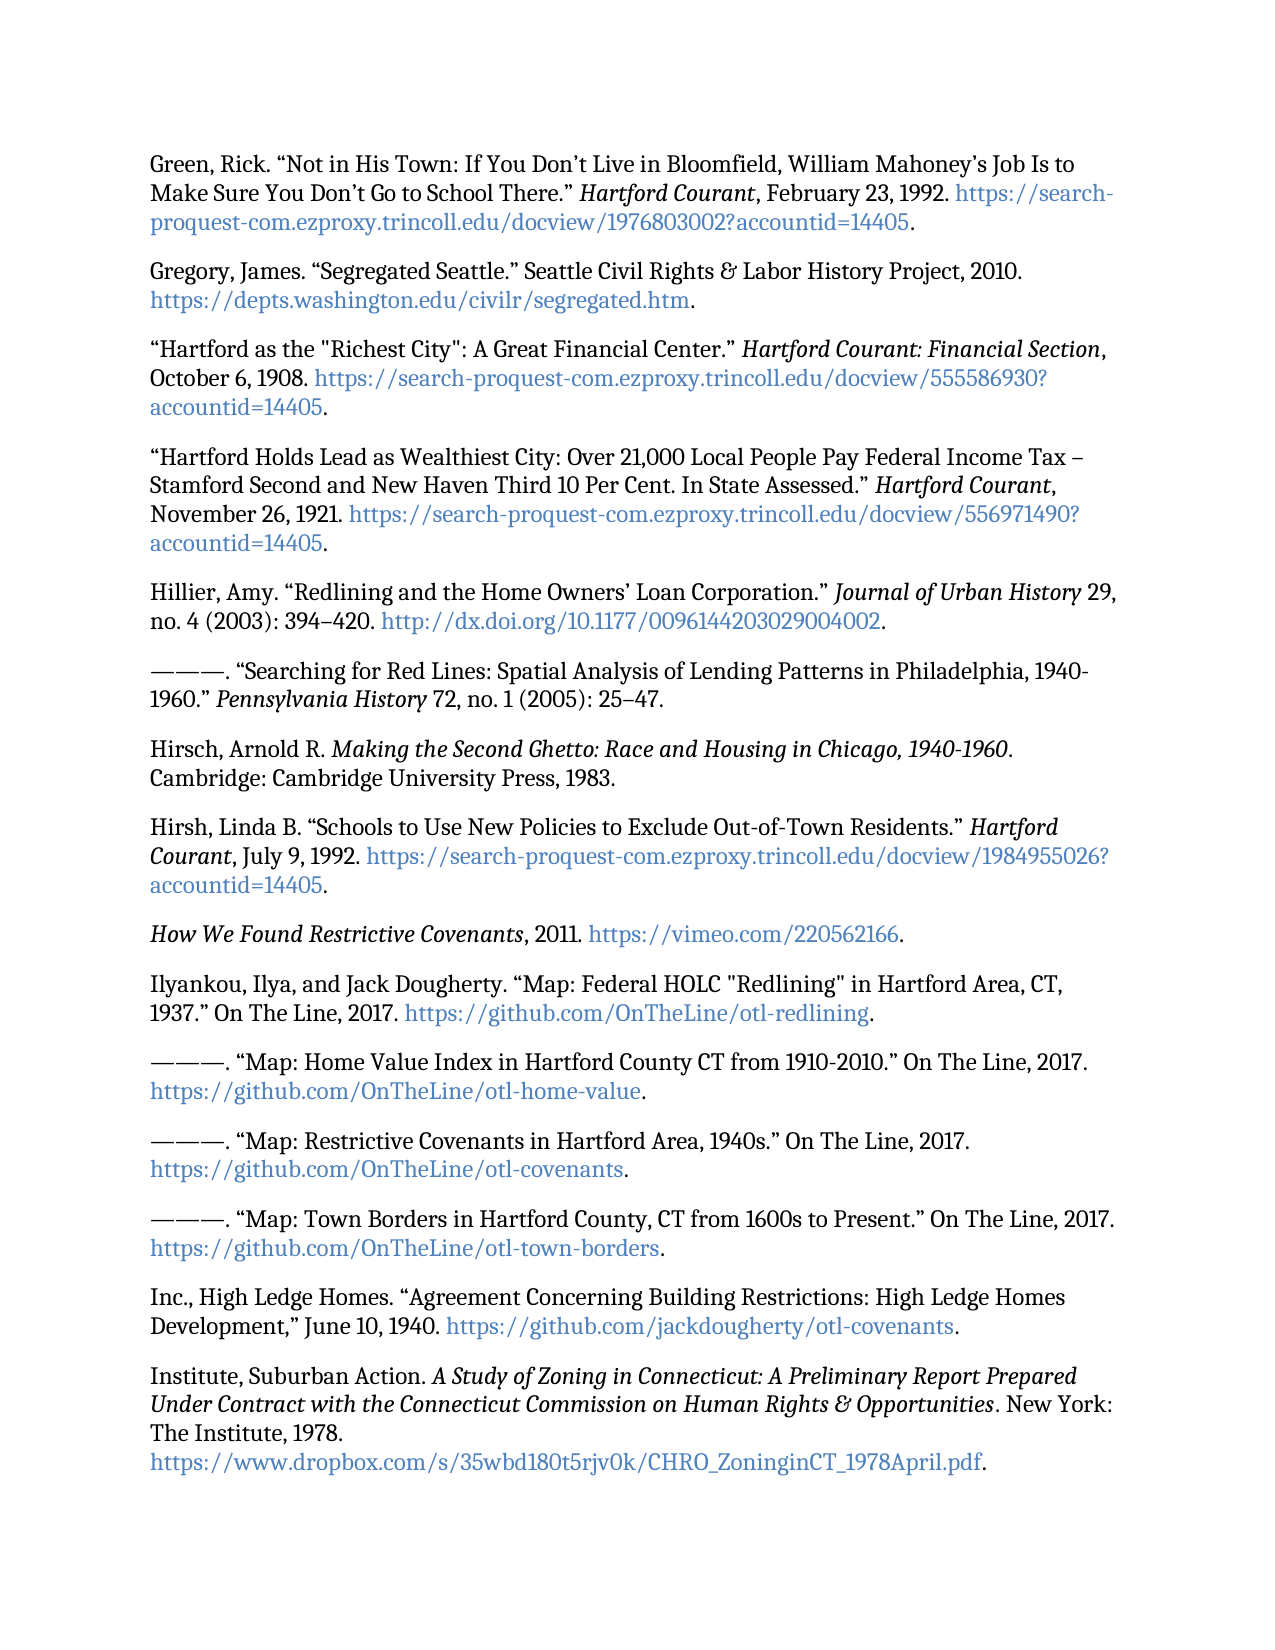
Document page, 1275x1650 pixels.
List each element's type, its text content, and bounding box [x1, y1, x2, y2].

text Hillier, Amy. “Redlining and the Home Owners’ Loan Corporation.” Journal of Urban History 29, no. 4 (2003): 394–420. http://dx.doi.org/10.1177/0096144203029004002. [150, 578, 1125, 636]
text ———. “Searching for Red Lines: Spatial Analysis of Lending Patterns in Philadelphia, 1940-1960.” Pennsylvania History 72, no. 1 (2005): 25–47. [150, 657, 1125, 714]
text Green, Rick. “Not in His Town: If You Don’t Live in Bloomfield, William Mahoney’s Job Is to Make Sure You Don’t Go to School There.” Hartford Courant, February 23, 1992. https://search-proquest-com.ezproxy.trincoll.edu/docview/1976803002?accountid=14405. [150, 150, 1125, 236]
text ———. “Map: Restrictive Covenants in Hartford Area, 1940s.” On The Line, 2017. https://github.com/OnTheLine/otl-covenants. [150, 1127, 1125, 1184]
text “Hartford as the "Richest City": A Great Financial Center.” Hartford Courant: Financial Section, October 6, 1908. https://search-proquest-com.ezproxy.trincoll.edu/docview/555586930?accountid=14405. [150, 335, 1125, 422]
text Inc., High Ledge Homes. “Agreement Concerning Building Restrictions: High Ledge Homes Development,” June 10, 1940. https://github.com/jackdougherty/otl-covenants. [150, 1283, 1125, 1341]
text ———. “Map: Town Borders in Hartford County, CT from 1600s to Present.” On The Line, 2017. https://github.com/OnTheLine/otl-town-borders. [150, 1205, 1125, 1262]
text How We Found Restrictive Covenants, 2011. https://vimeo.com/220562166. [150, 920, 1125, 949]
text Institute, Suburban Action. A Study of Zoning in Connecticut: A Preliminary Report Prepared Under Contract with the Connecticut Commission on Human Rights & Opportunities. New York: The Institute, 1978. https://www.dropbox.com/s/35wbd180t5rjv0k/CHRO_ZoninginCT_1978April.pdf. [150, 1362, 1125, 1477]
text “Hartford Holds Lead as Wealthiest City: Over 21,000 Local People Pay Federal Income Tax –Stamford Second and New Haven Third 10 Per Cent. In State Assessed.” Hartford Courant, November 26, 1921. https://search-proquest-com.ezproxy.trincoll.edu/docview/556971490?accountid=14405. [150, 442, 1125, 557]
text ———. “Map: Home Value Index in Hartford County CT from 1910-2010.” On The Line, 2017. https://github.com/OnTheLine/otl-home-value. [150, 1048, 1125, 1106]
text Hirsch, Arnold R. Making the Second Ghetto: Race and Housing in Chicago, 1940-1960. Cambridge: Cambridge University Press, 1983. [150, 735, 1125, 792]
text Ilyankou, Ilya, and Jack Dougherty. “Map: Federal HOLC "Redlining" in Hartford Area, CT, 1937.” On The Line, 2017. https://github.com/OnTheLine/otl-redlining. [150, 970, 1125, 1027]
text Hirsh, Linda B. “Schools to Use New Policies to Exclude Out-of-Town Residents.” Hartford Courant, July 9, 1992. https://search-proquest-com.ezproxy.trincoll.edu/docview/1984955026?accountid=14405. [150, 813, 1125, 899]
text Gregory, James. “Segregated Seattle.” Seattle Civil Rights & Labor History Project, 2010. https://depts.washington.edu/civilr/segregated.htm. [150, 257, 1125, 314]
